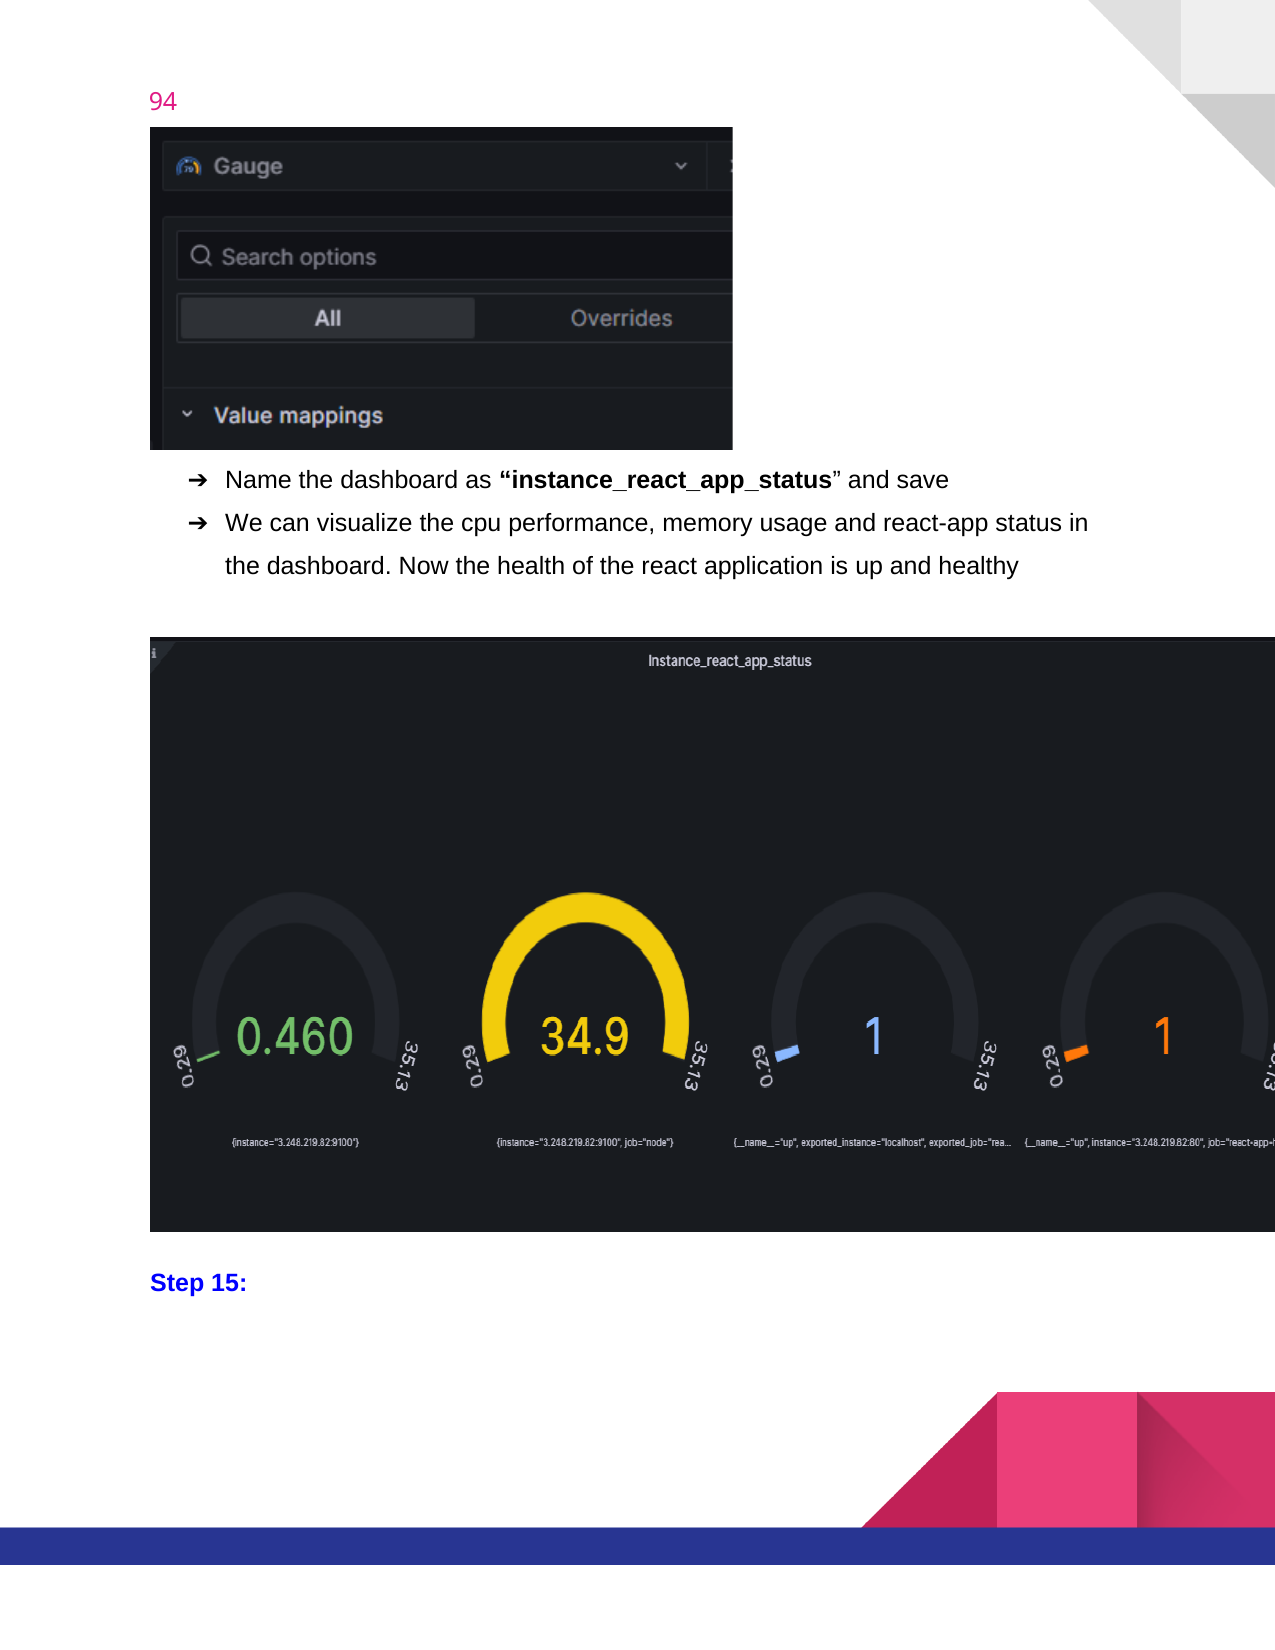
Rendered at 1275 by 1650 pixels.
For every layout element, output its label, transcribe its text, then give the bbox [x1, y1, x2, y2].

text Step 15: [150, 1268, 1125, 1297]
picture [150, 637, 1275, 1232]
picture [0, 1390, 1275, 1565]
list We can visualize the cpu performance, memory usage and react-app status in the dashboard. Now the health of the react application is up and healthy [187, 508, 1125, 580]
list Name the dashboard as “instance_react_app_status” and save [187, 465, 1125, 494]
picture [1087, 0, 1275, 188]
picture [150, 127, 733, 450]
